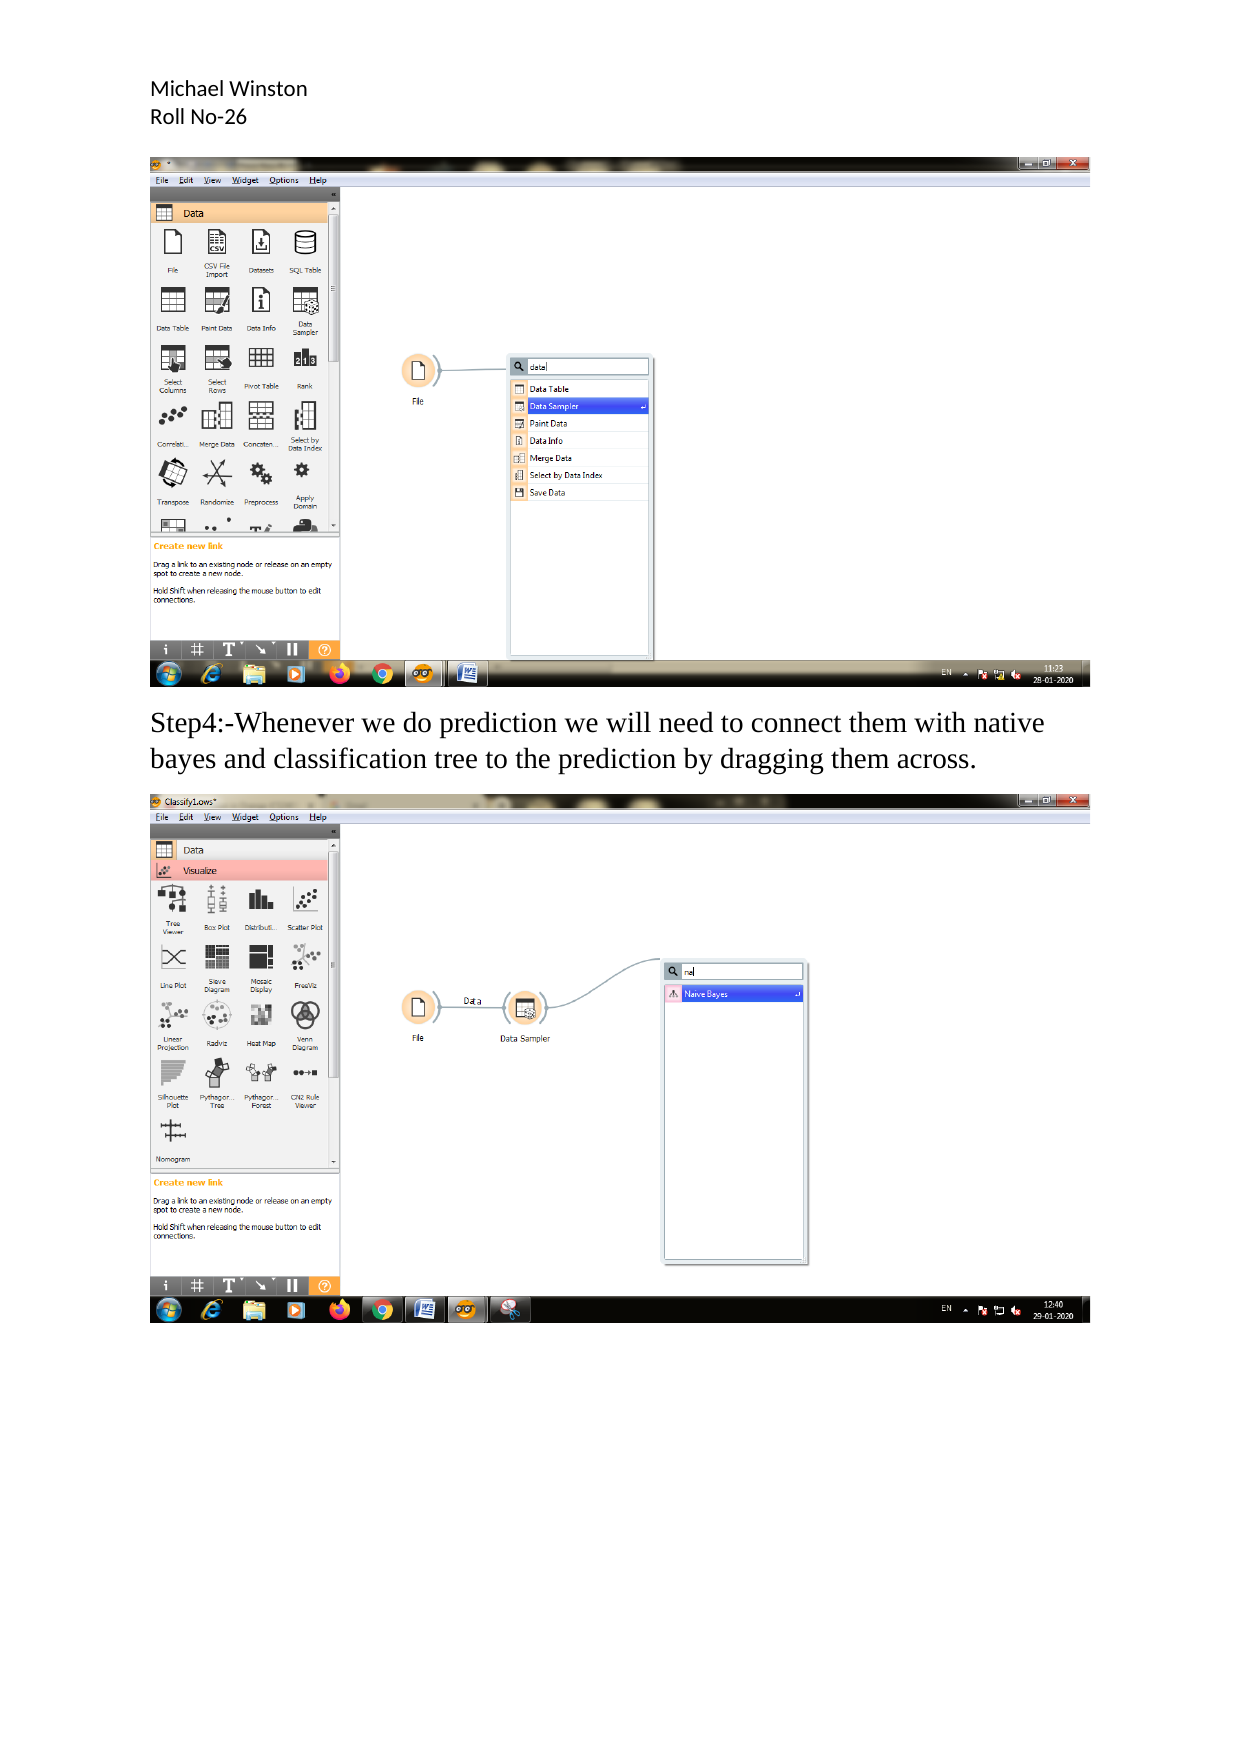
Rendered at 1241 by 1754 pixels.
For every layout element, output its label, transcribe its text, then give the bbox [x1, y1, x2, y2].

picture [150, 794, 1091, 1323]
picture [150, 157, 1091, 687]
text Step4:-Whenever we do prediction we will need to connect them with native bayes and classification tree to the prediction by dragging them across. [150, 705, 1090, 775]
